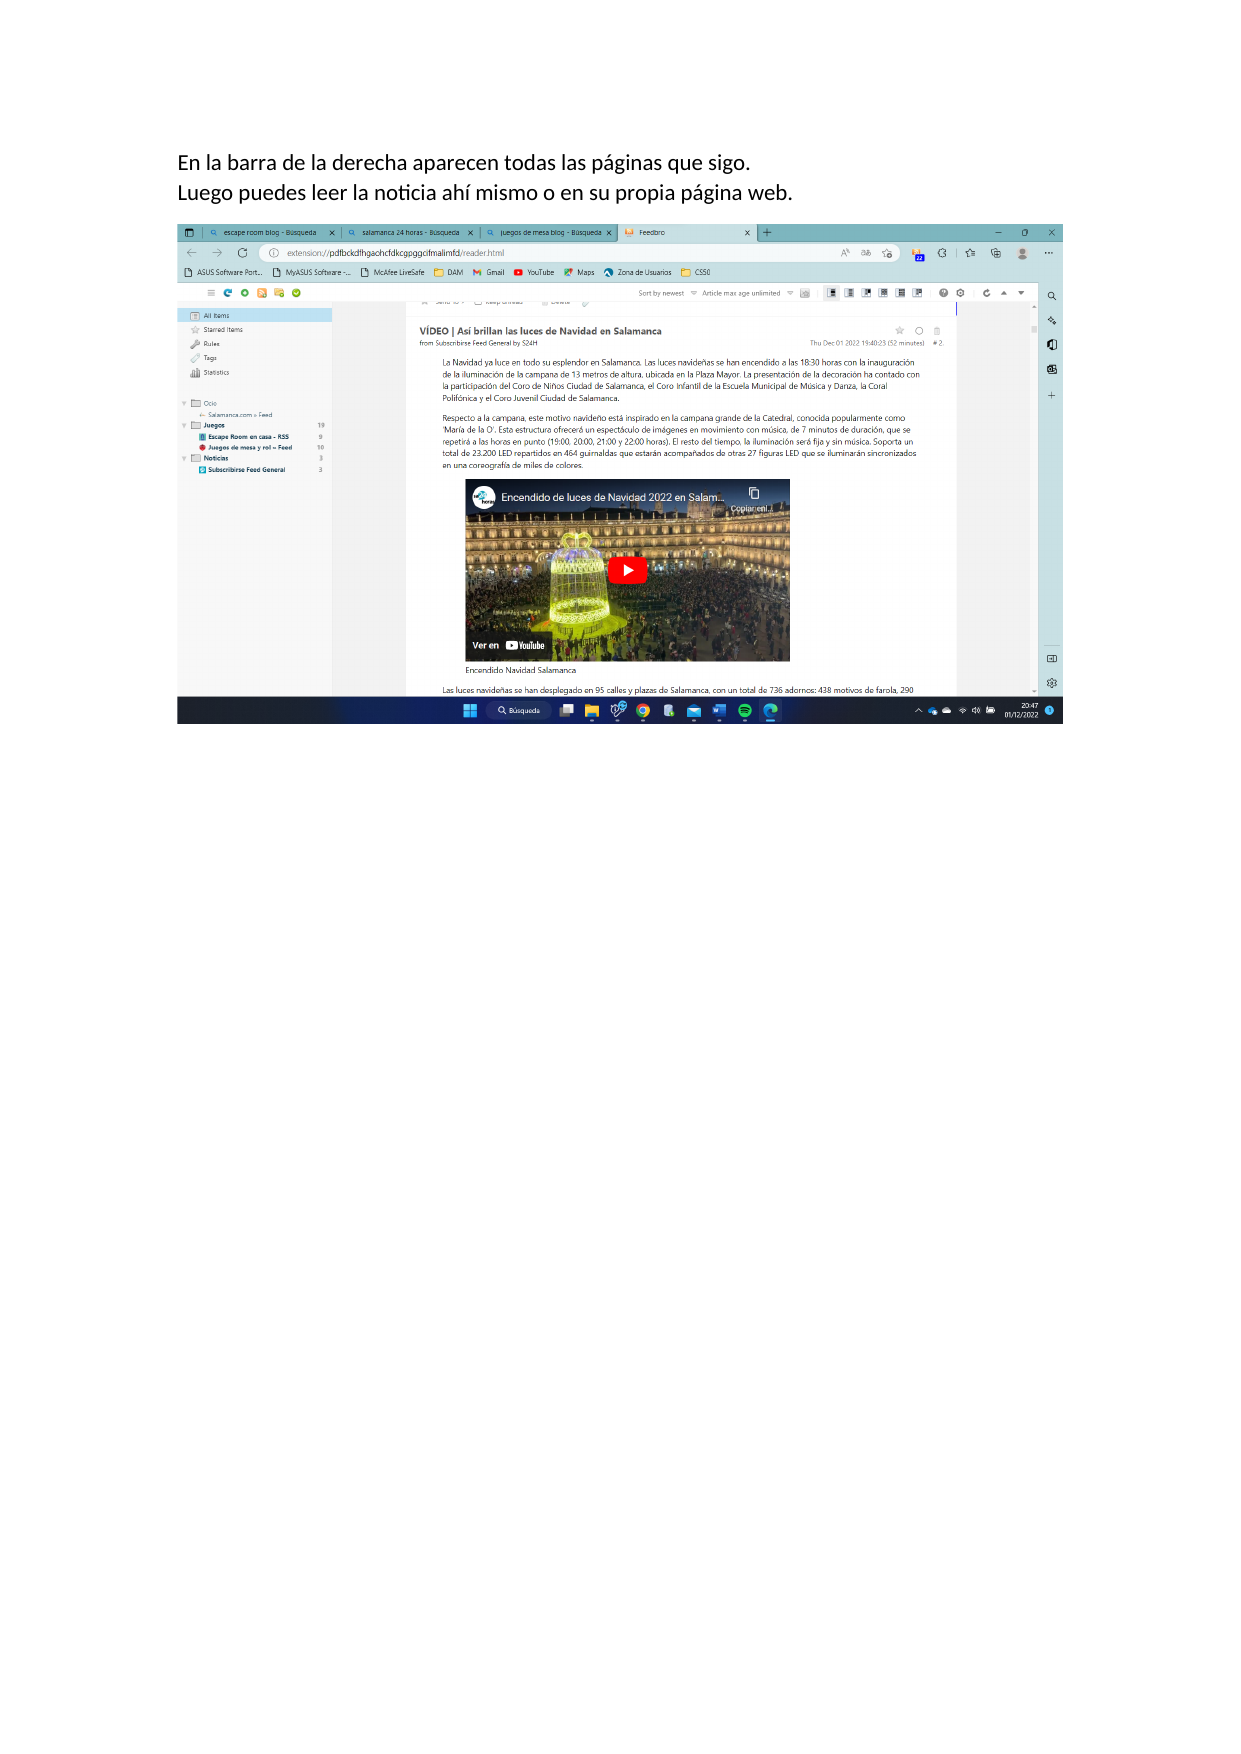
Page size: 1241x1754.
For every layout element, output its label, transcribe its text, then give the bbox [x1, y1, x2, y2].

picture [177, 224, 1063, 724]
text En la barra de la derecha aparecen todas las páginas que sigo. Luego puedes leer la noticia ahí mismo o en su propia página web. [177, 148, 1063, 206]
